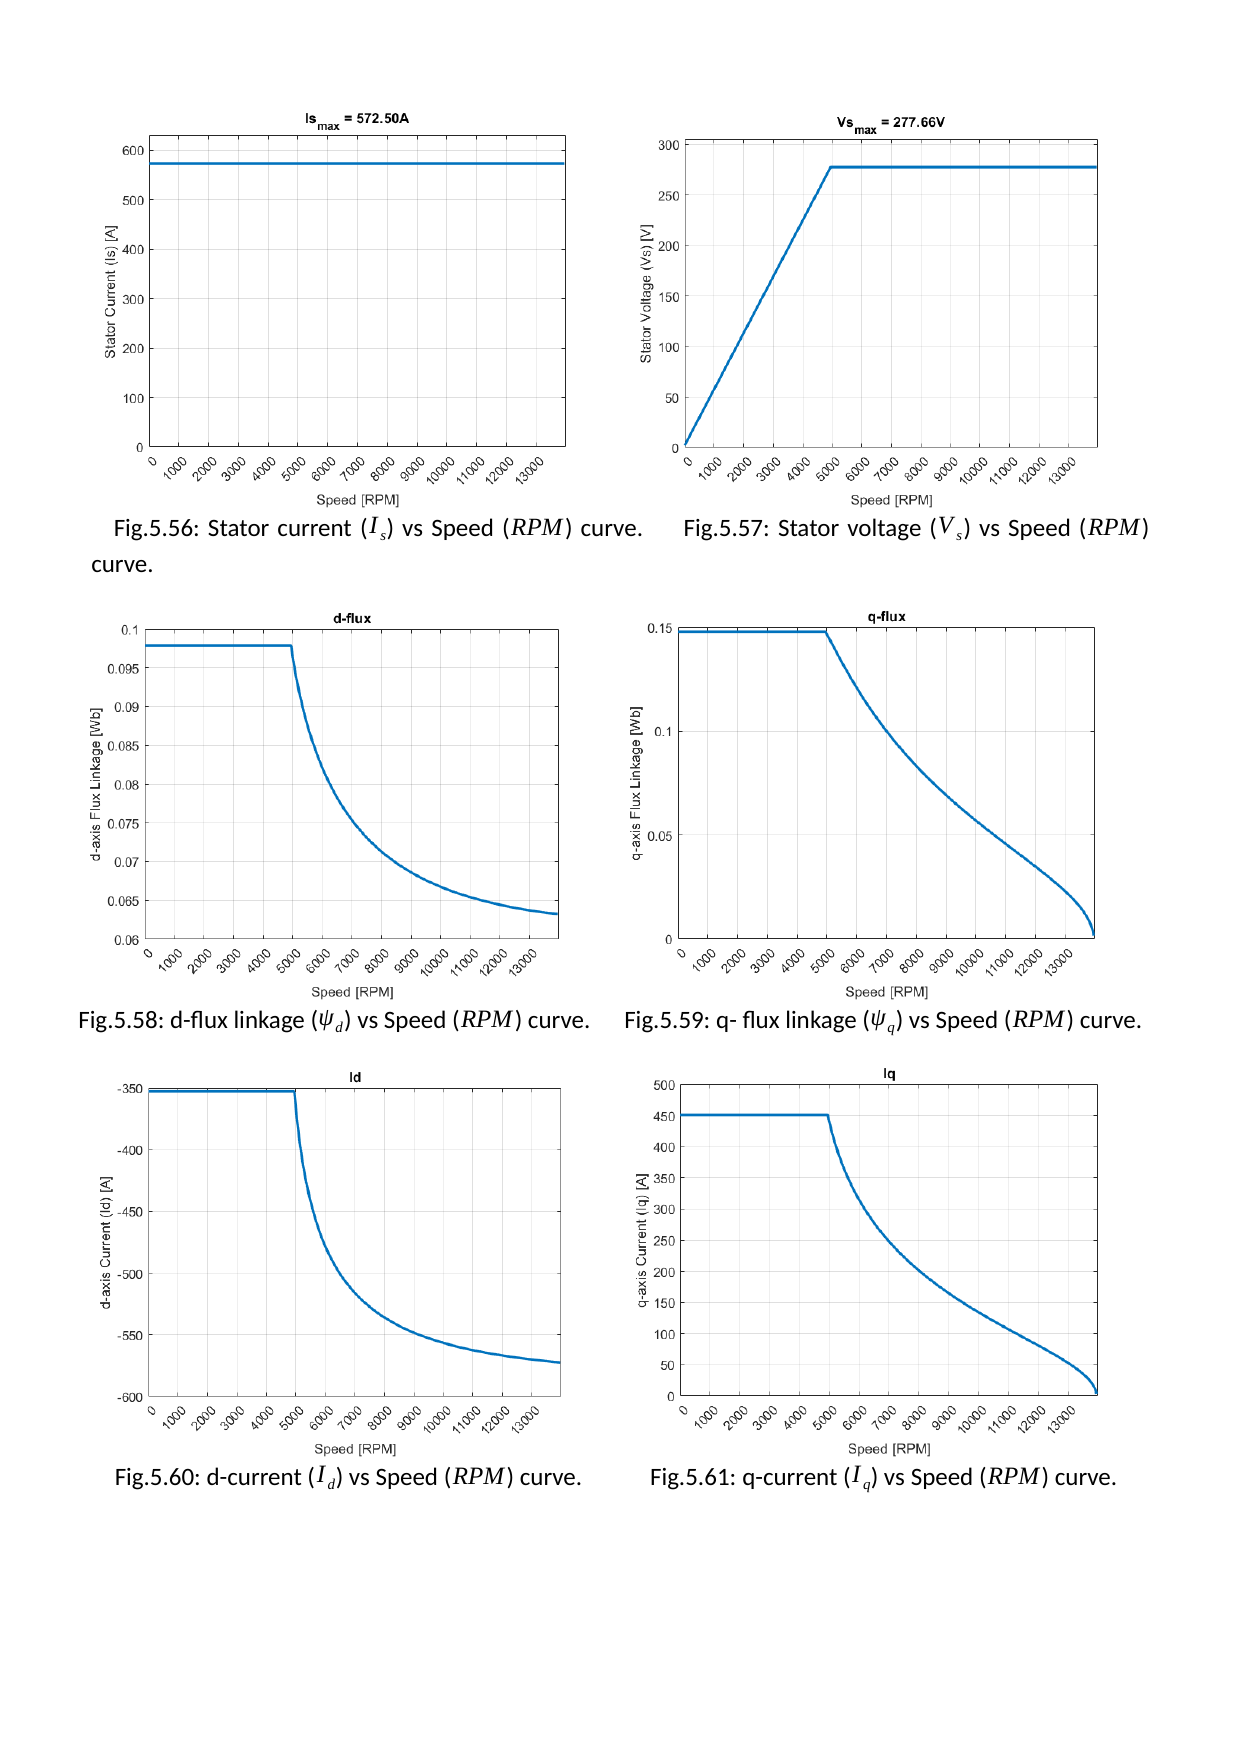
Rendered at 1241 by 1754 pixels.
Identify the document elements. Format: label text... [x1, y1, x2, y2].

list Fig.5.58: d-flux linkage () vs Speed () curve. Fig.5.59: q- flux linkage () vs Speed () curve. [56, 1004, 1149, 1035]
list Fig.5.56: Stator current () vs Speed () curve. Fig.5.57: Stator voltage () vs Speed () curve. [91, 512, 1149, 578]
picture [79, 1054, 1148, 1457]
picture [79, 105, 1148, 508]
list Fig.5.60: d-current () vs Speed () curve. Fig.5.61: q-current () vs Speed () curve. [114, 1461, 1149, 1492]
picture [75, 597, 1145, 1000]
